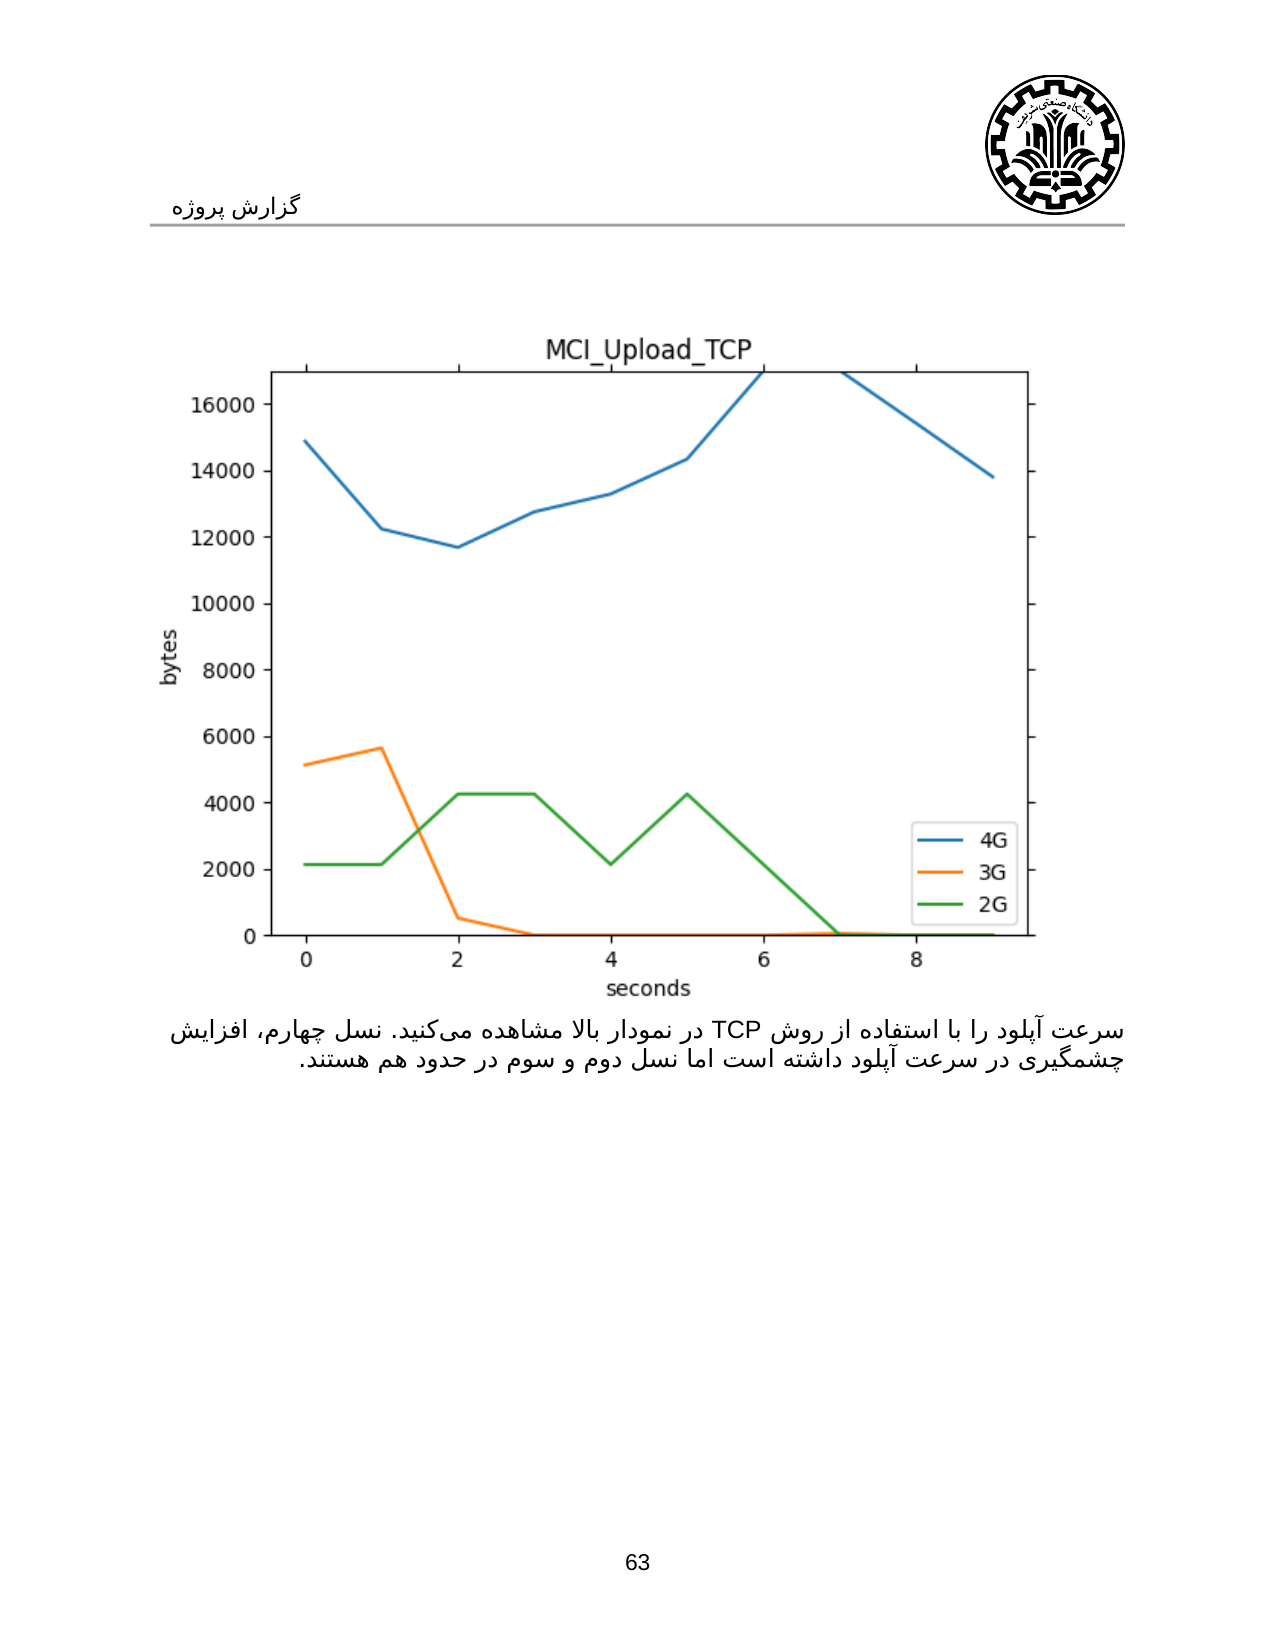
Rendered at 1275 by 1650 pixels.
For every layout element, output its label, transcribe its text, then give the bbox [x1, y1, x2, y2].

text سرعت آپلود را با استفاده از روش TCP در نمودار بالا مشاهده می‌کنید. نسل چهارم، افزایش چشمگیری در سرعت آپلود داشته است اما نسل دوم و سوم در حدود هم هستند. [150, 1016, 1125, 1074]
picture [150, 283, 1125, 1016]
picture [985, 75, 1125, 215]
